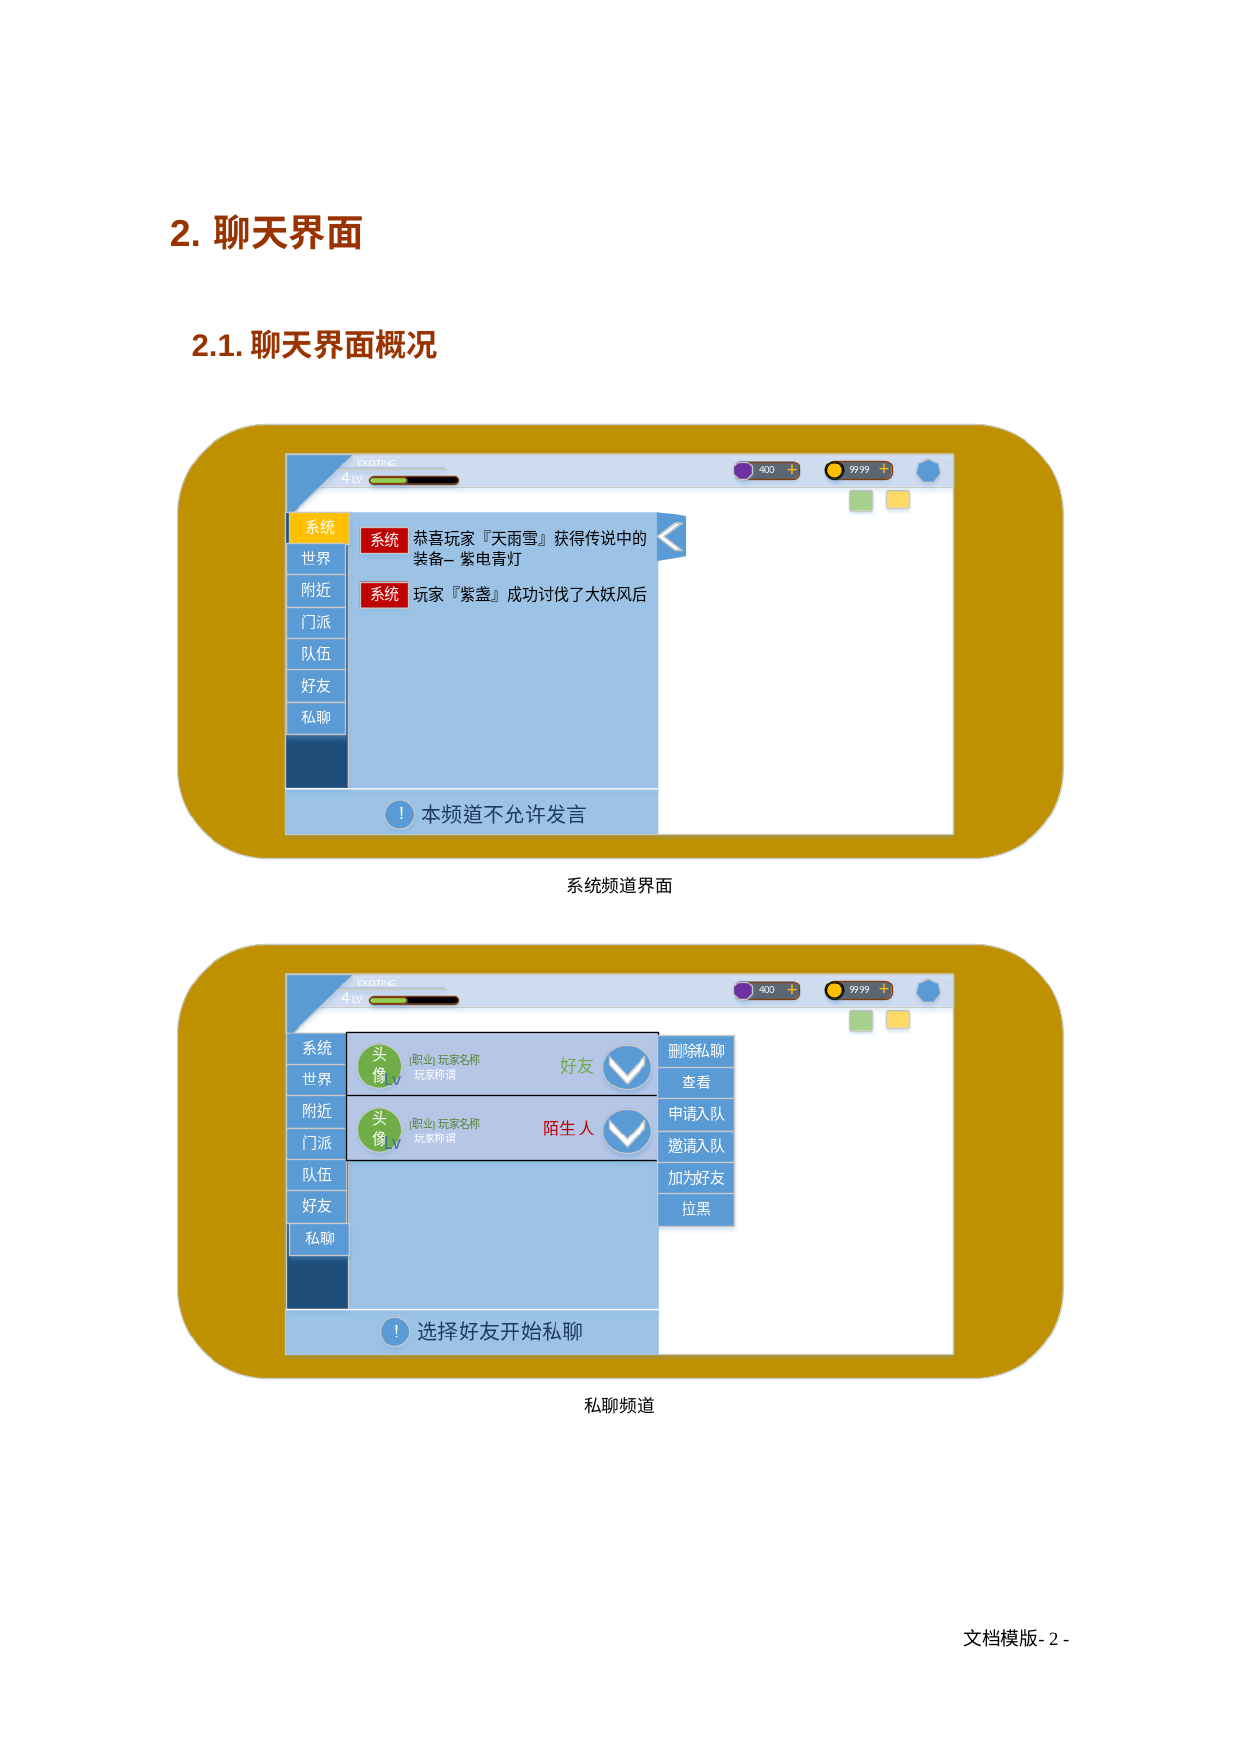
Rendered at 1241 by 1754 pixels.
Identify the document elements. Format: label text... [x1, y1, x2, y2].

text 私聊频道 [169, 1389, 1069, 1421]
subtitle 聊天界面概况 [191, 310, 1047, 375]
subtitle 聊天界面 [169, 197, 1069, 262]
text 系统频道界面 [169, 869, 1069, 901]
